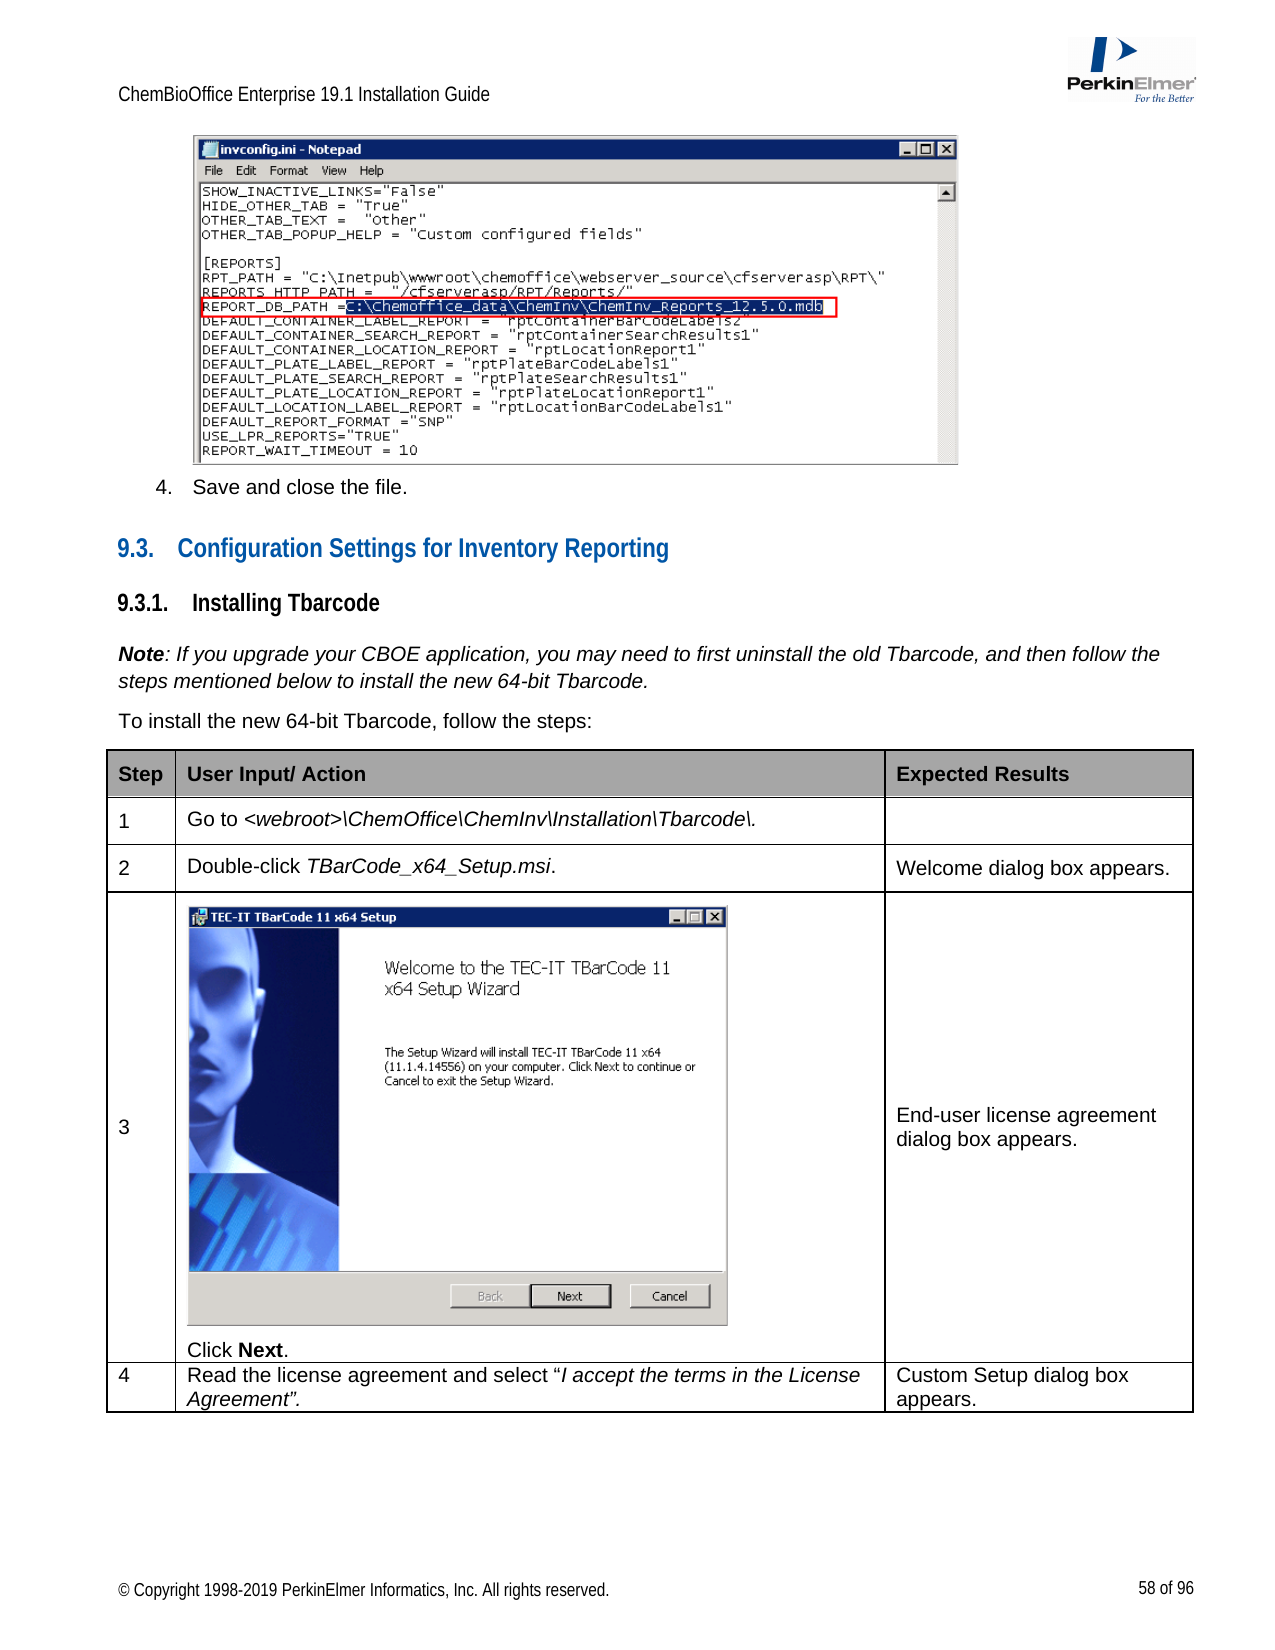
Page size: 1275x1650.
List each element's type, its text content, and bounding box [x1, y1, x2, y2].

table_cell 1 [108, 802, 175, 848]
table_header Step [108, 755, 175, 801]
text Note: If you upgrade your CBOE application, you may need to first uninstall the old Tbarcode, and then follow the steps mentioned below to install the new 64-bit Tbarcode. [118, 646, 1204, 697]
table_cell End-user license agreement dialog box appears. [886, 897, 1192, 1366]
picture [1067, 37, 1197, 102]
table_cell Welcome dialog box appears. [886, 850, 1192, 895]
table_cell Double-click TBarCode_x64_Setup.msi. [176, 850, 884, 895]
picture [192, 135, 959, 465]
table_cell 2 [108, 850, 175, 895]
table_cell 3 [108, 897, 175, 1366]
table_cell Click Next. [176, 897, 884, 1366]
text To install the new 64-bit Tbarcode, follow the steps: [118, 713, 1204, 737]
subtitle Installing Tbarcode [117, 592, 1204, 621]
table_cell Custom Setup dialog box appears. [886, 1368, 1192, 1415]
list Save and close the file. [155, 475, 1204, 499]
table_cell [886, 802, 1192, 848]
picture [186, 909, 728, 1330]
table_cell Go to <webroot>\ChemOffice\ChemInv\Installation\Tbarcode\. [176, 802, 884, 848]
subtitle Configuration Settings for Inventory Reporting [117, 532, 1204, 563]
table_header User Input/ Action [176, 755, 884, 801]
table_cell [176, 1368, 884, 1415]
table_header Expected Results [886, 755, 1192, 801]
table_cell 4 [108, 1368, 175, 1415]
